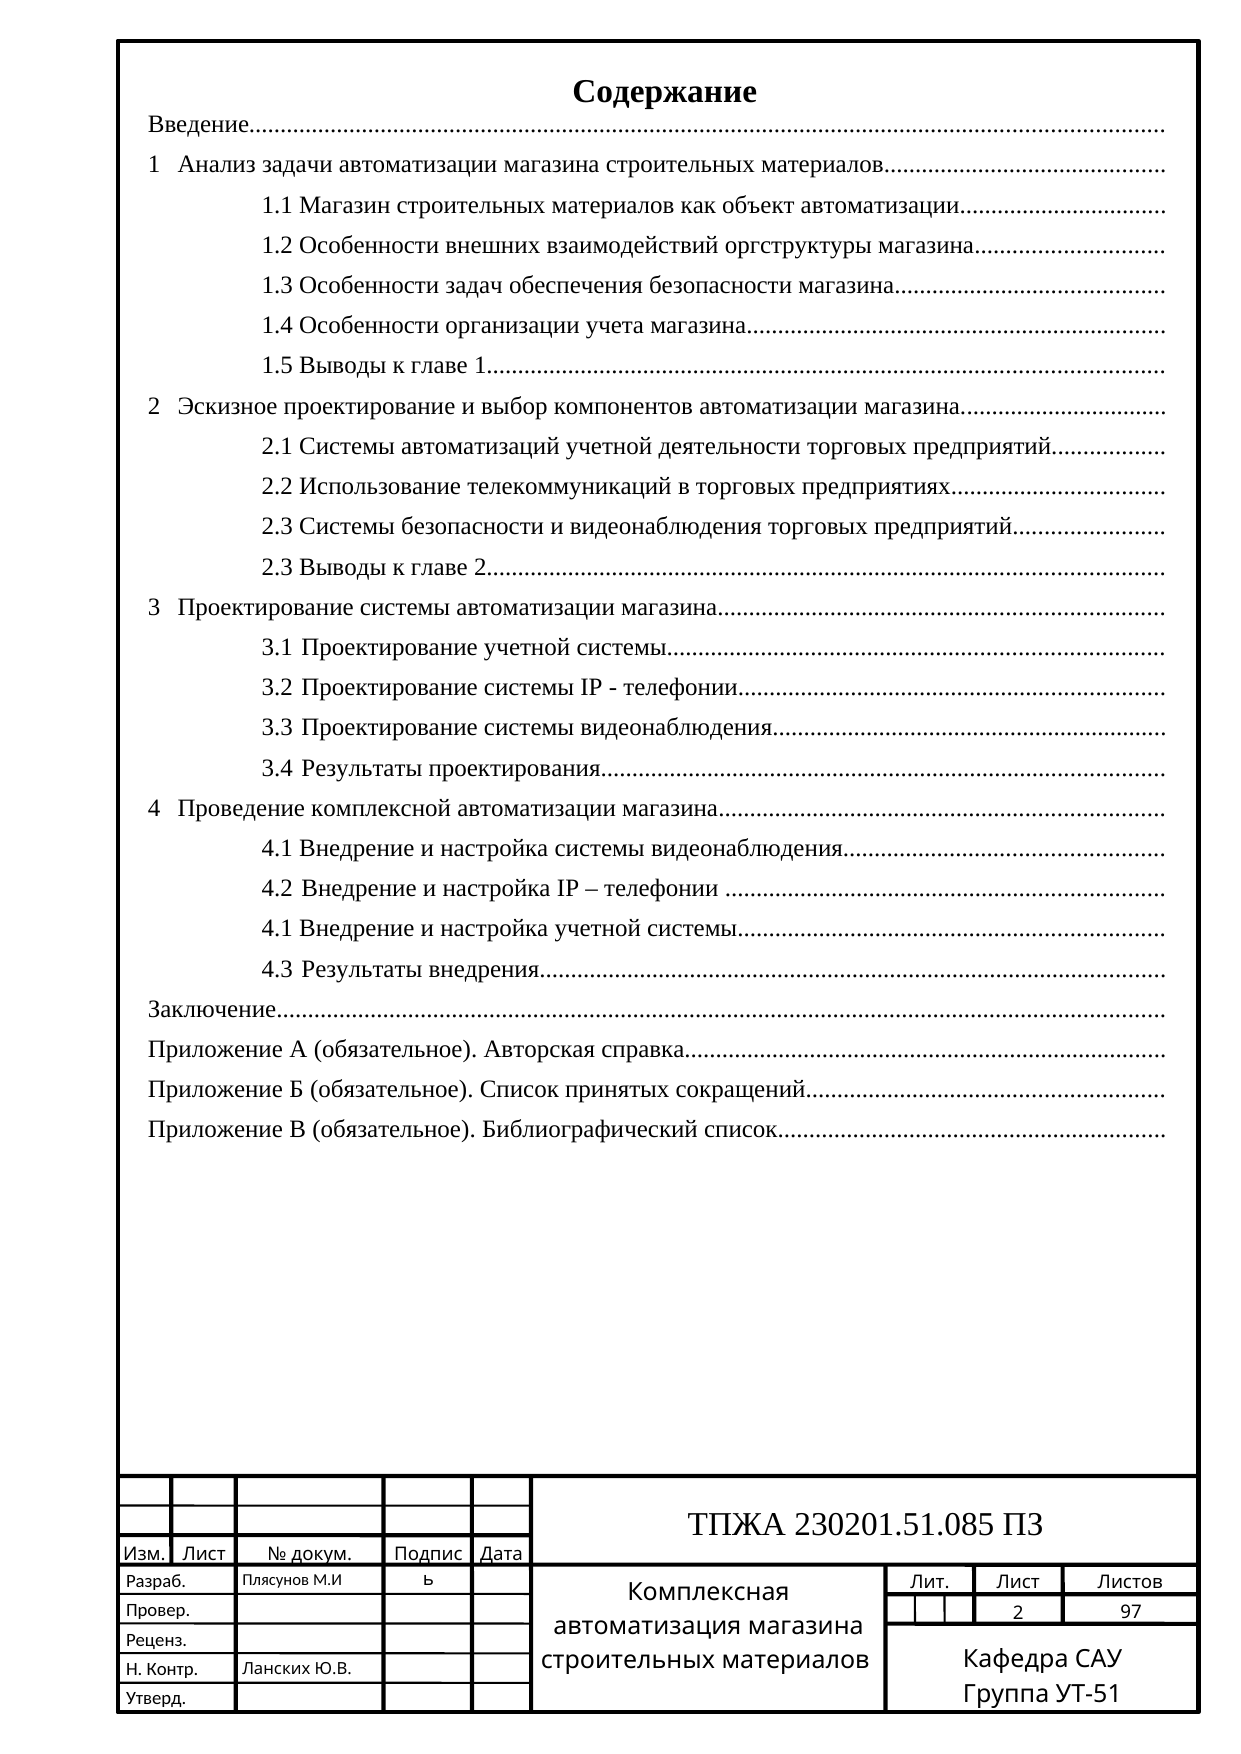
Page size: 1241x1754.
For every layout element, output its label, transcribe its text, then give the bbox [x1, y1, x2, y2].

text 4.3 Результаты внедрения [173, 954, 1167, 982]
text 1.5 Выводы к главе 1 [173, 351, 1167, 379]
text 4.1 Внедрение и настройка учетной системы [173, 913, 1167, 942]
text 3.3 Проектирование системы видеонаблюдения [173, 712, 1167, 741]
text Введение [148, 109, 1167, 138]
text 1.4 Особенности организации учета магазина [173, 310, 1167, 339]
text 3.1 Проектирование учетной системы [173, 632, 1167, 661]
text 2.3 Системы безопасности и видеонаблюдения торговых предприятий [173, 511, 1167, 540]
text 4 Проведение комплексной автоматизации магазина [148, 793, 1167, 822]
text 2.1 Системы автоматизаций учетной деятельности торговых предприятий. [173, 431, 1167, 460]
text 1.3 Особенности задач обеспечения безопасности магазина [173, 270, 1167, 299]
text 2.2 Использование телекоммуникаций в торговых предприятиях [173, 471, 1167, 500]
text Приложение А (обязательное). Авторская справка [148, 1034, 1167, 1063]
text Содержание [148, 71, 1181, 109]
text 1.1 Магазин строительных материалов как объект автоматизации [173, 190, 1167, 218]
text 3.4 Результаты проектирования [173, 753, 1167, 781]
text 3.2 Проектирование системы IP - телефонии [173, 672, 1167, 701]
text 4.2 Внедрение и настройка IP – телефонии [173, 873, 1167, 902]
text Приложение В (обязательное). Библиографический список [148, 1114, 1167, 1143]
text 4.1 Внедрение и настройка системы видеонаблюдения [173, 833, 1167, 862]
text 1.2 Особенности внешних взаимодействий оргструктуры магазина [173, 230, 1167, 259]
text 2 Эскизное проектирование и выбор компонентов автоматизации магазина. [148, 391, 1167, 419]
text Приложение Б (обязательное). Список принятых сокращений [148, 1074, 1167, 1103]
text 3 Проектирование системы автоматизации магазина [148, 592, 1167, 621]
text 2.3 Выводы к главе 2 [173, 552, 1167, 580]
text 1 Анализ задачи автоматизации магазина строительных материалов [148, 149, 1167, 178]
text Заключение [148, 994, 1167, 1023]
